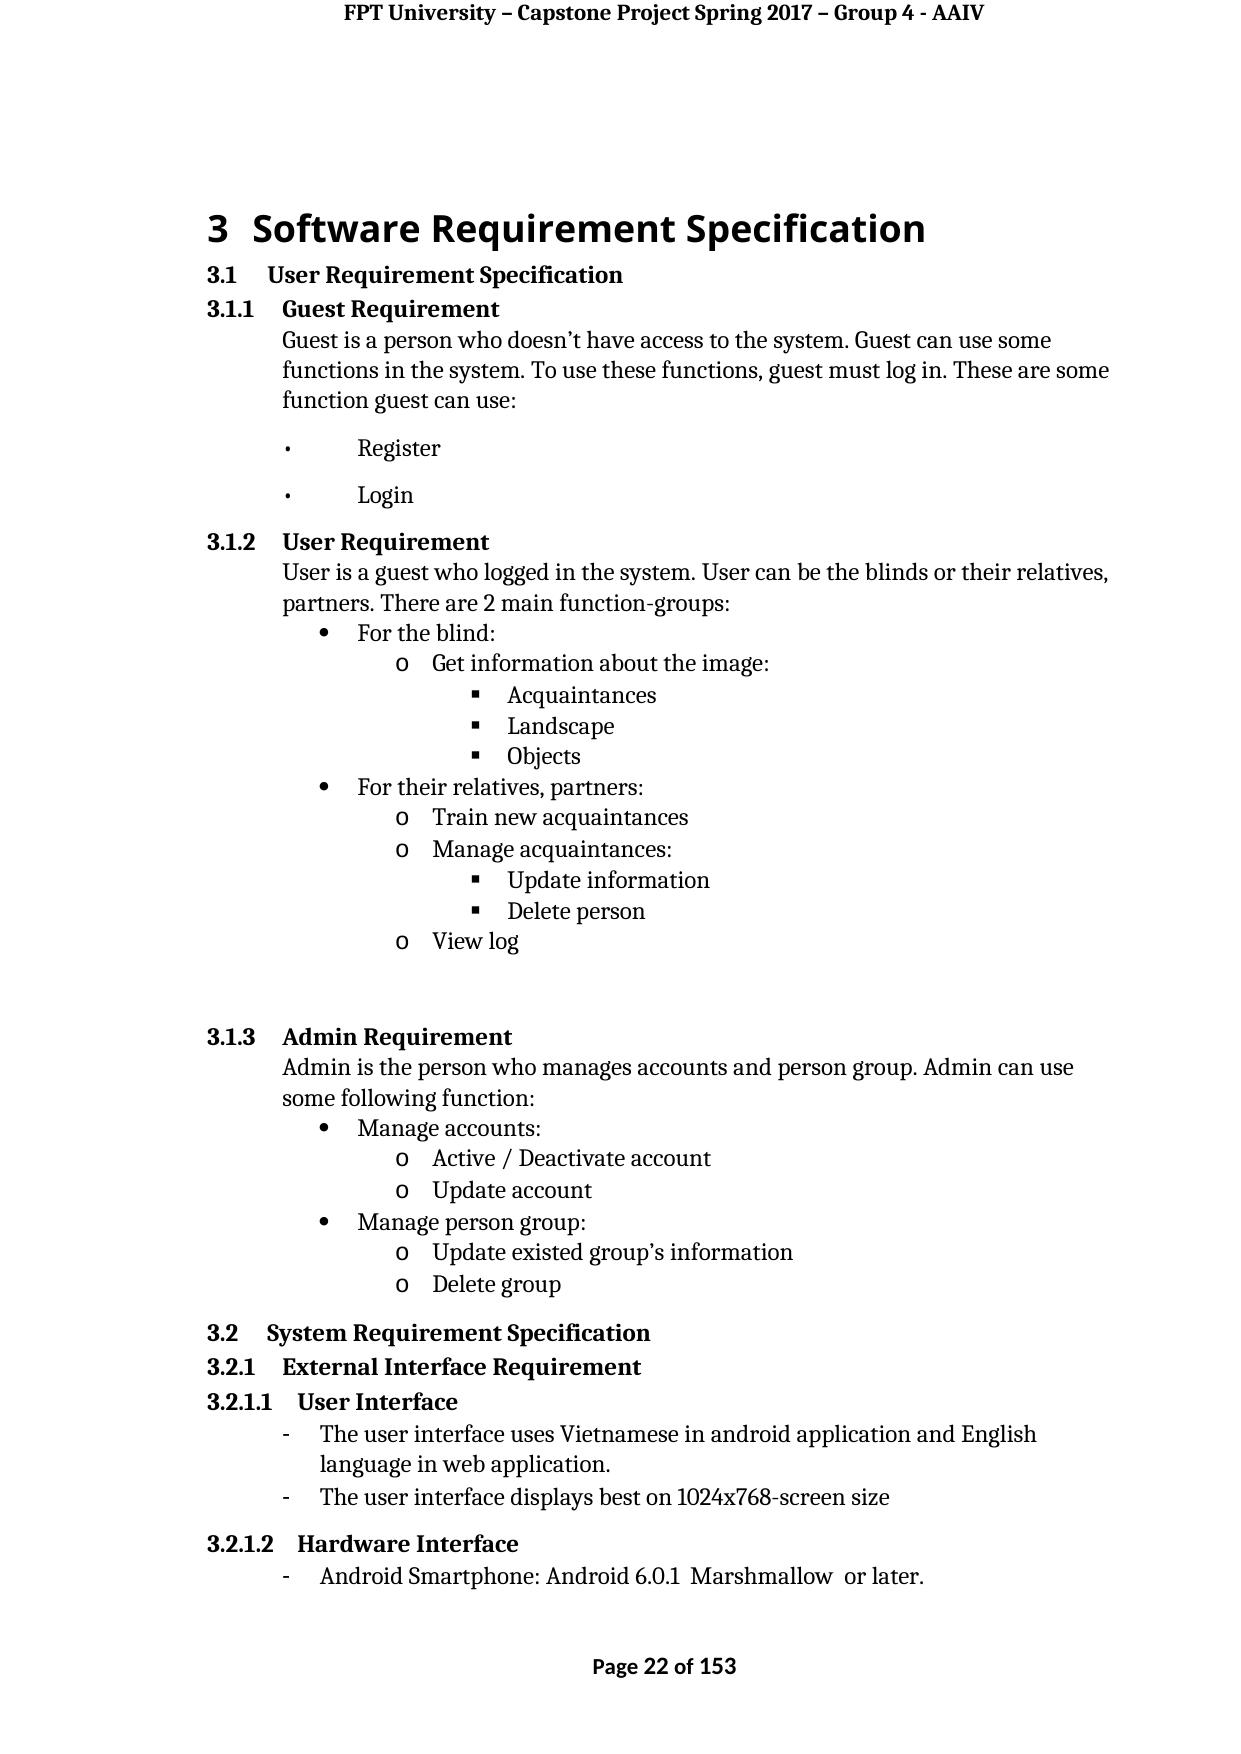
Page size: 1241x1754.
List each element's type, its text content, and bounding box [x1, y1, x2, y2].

list For the blind: [319, 619, 1122, 648]
subtitle User Requirement [207, 528, 1122, 556]
list Manage acquaintances: [394, 834, 1122, 864]
list Active / Deactivate account [394, 1144, 1122, 1174]
list Manage accounts: [319, 1114, 1122, 1143]
text Guest is a person who doesn’t have access to the system. Guest can use some functions in the system. To use these functions, guest must log in. These are some function guest can use: [282, 326, 1122, 415]
list Train new acquaintances [394, 803, 1122, 833]
subtitle Hardware Interface [207, 1530, 1122, 1558]
list Android Smartphone: Android 6.0.1 Marshmallow or later. [282, 1560, 1122, 1591]
list Update account [394, 1176, 1122, 1206]
subtitle User Requirement Specification [207, 261, 1122, 289]
list Landscape [469, 712, 1122, 740]
subtitle User Interface [207, 1388, 1122, 1416]
subtitle Guest Requirement [207, 295, 1122, 324]
list For their relatives, partners: [319, 772, 1122, 801]
list The user interface displays best on 1024x768-screen size [282, 1481, 1122, 1511]
list Admin is the person who manages accounts and person group. Admin can use some following function: [282, 1053, 1122, 1112]
text • Register [282, 433, 1122, 462]
list Update existed group’s information [394, 1238, 1122, 1268]
text • Login [282, 481, 1122, 509]
subtitle External Interface Requirement [207, 1353, 1122, 1382]
list View log [394, 927, 1122, 957]
list Manage person group: [319, 1208, 1122, 1237]
subtitle System Requirement Specification [207, 1318, 1122, 1347]
list Acquaintances [469, 681, 1122, 710]
list Get information about the image: [394, 649, 1122, 679]
list Delete person [469, 897, 1122, 926]
list Update information [469, 866, 1122, 895]
list User is a guest who logged in the system. User can be the blinds or their relatives, partners. There are 2 main function-groups: [282, 558, 1122, 617]
list The user interface uses Vietnamese in android application and English language in web application. [282, 1418, 1122, 1479]
subtitle Software Requirement Specification [207, 202, 1122, 253]
list Objects [469, 742, 1122, 771]
list Delete group [394, 1270, 1122, 1300]
subtitle Admin Requirement [207, 1023, 1122, 1051]
